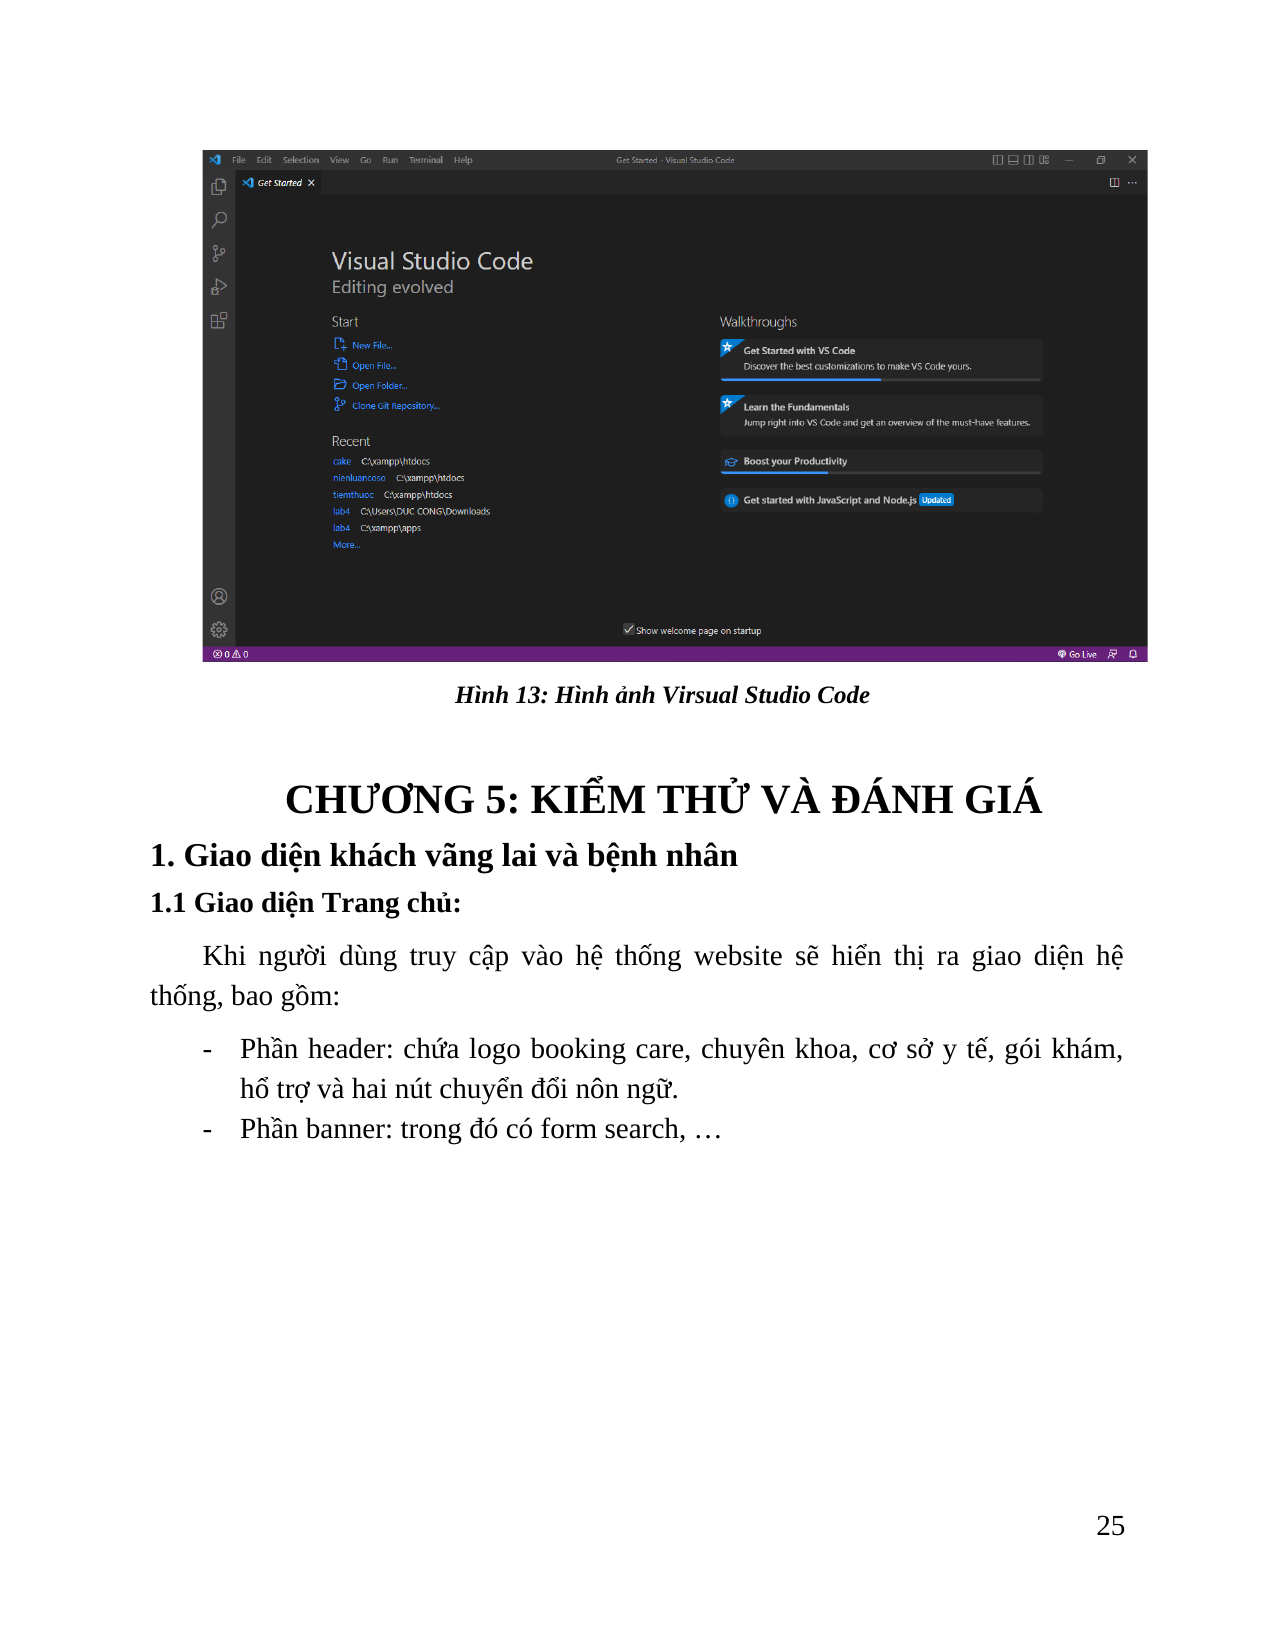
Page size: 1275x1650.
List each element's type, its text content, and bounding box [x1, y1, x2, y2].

text Khi người dùng truy cập vào hệ thống website sẽ hiển thị ra giao diện hệ thống, bao gồm: [150, 938, 1125, 1012]
list Phần banner: trong đó có form search, … [202, 1112, 1125, 1145]
picture [202, 150, 1148, 662]
subtitle 1.1 Giao diện Trang chủ: [150, 886, 1125, 919]
subtitle 1. Giao diện khách vãng lai và bệnh nhân [150, 835, 1125, 873]
subtitle CHƯƠNG 5: KIỂM THỬ VÀ ĐÁNH GIÁ [150, 774, 1125, 822]
list Phần header: chứa logo booking care, chuyên khoa, cơ sở y tế, gói khám, hổ trợ và hai nút chuyển đổi nôn ngữ. [202, 1031, 1125, 1105]
